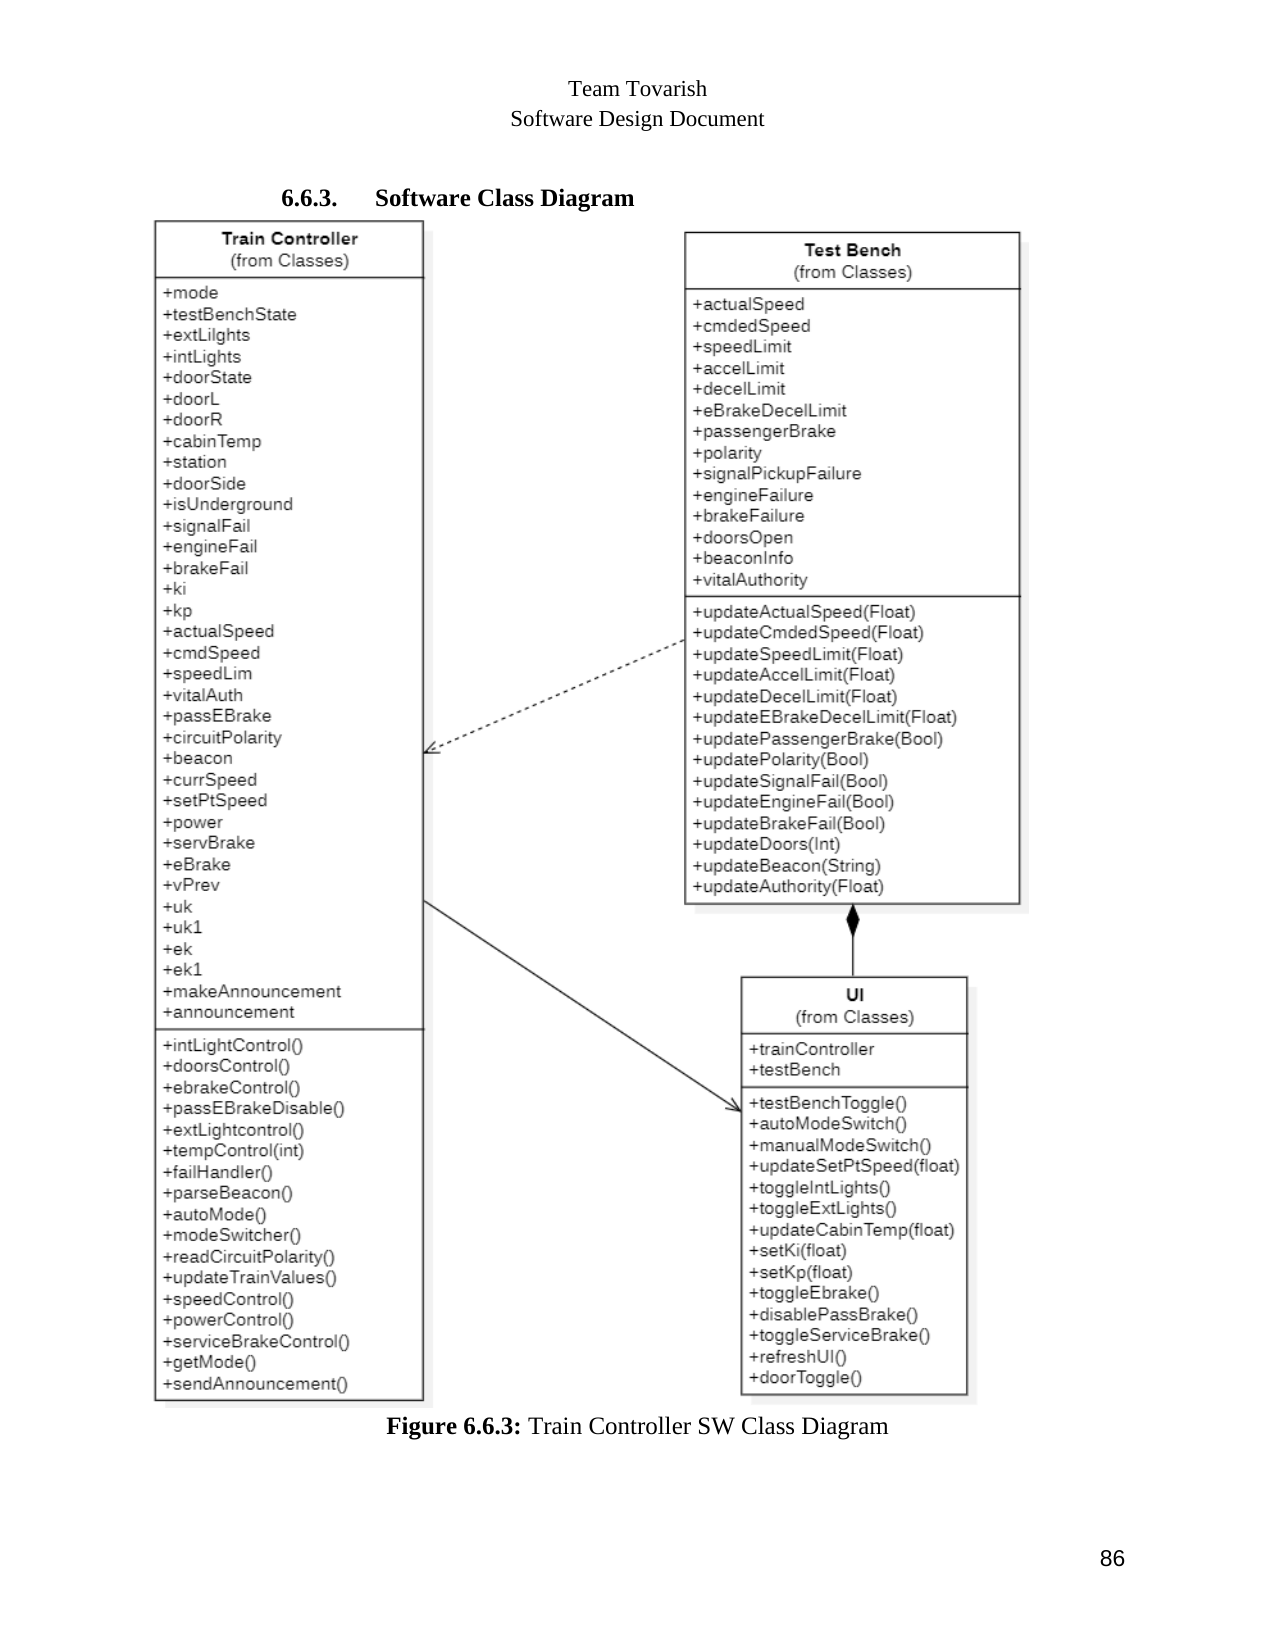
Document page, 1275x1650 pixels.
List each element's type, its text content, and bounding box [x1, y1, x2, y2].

text Figure 6.6.3: Train Controller SW Class Diagram [150, 1411, 1125, 1440]
list Software Class Diagram [337, 183, 1125, 212]
picture [150, 216, 1029, 1408]
